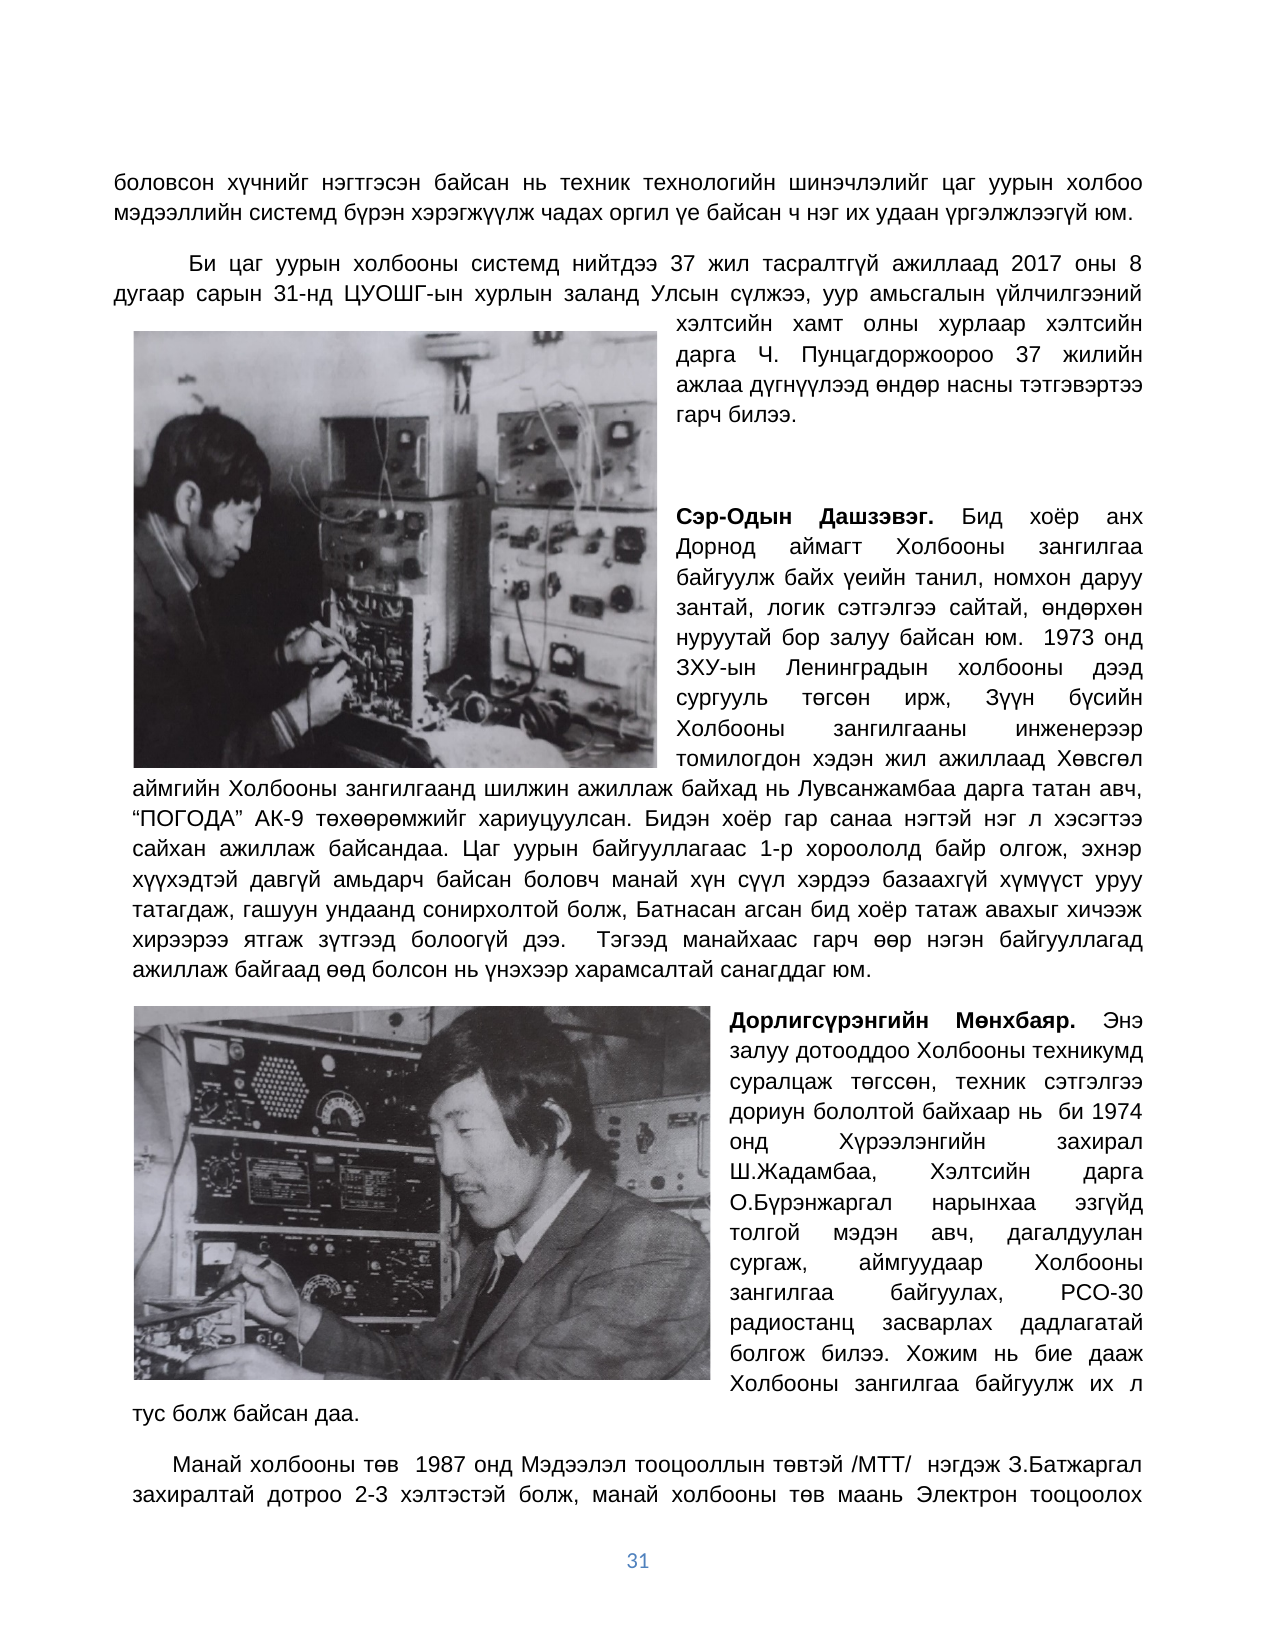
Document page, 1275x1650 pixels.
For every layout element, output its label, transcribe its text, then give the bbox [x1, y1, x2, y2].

picture [132, 1006, 710, 1379]
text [113, 169, 1143, 225]
text Сэр-Одын Дашзэвэг. Бид хоёр анх Дорнод аймагт Холбооны зангилгаа байгуулж байх үеийн танил, номхон даруу зантай, логик сэтгэлгээ сайтай, өндөрхөн нуруутай бор залуу байсан юм. 1973 онд ЗХУ-ын Ленинградын холбооны дээд сургууль төгсөн ирж, Зүүн бүсийн Холбооны зангилгааны инженерээр томилогдон хэдэн жил ажиллаад Хөвсгөл аймгийн Холбооны зангилгаанд шилжин ажиллаж байхад нь Лувсанжамбаа дарга татан авч, “ПОГОДА” АК-9 төхөөрөмжийг хариуцуулсан. Бидэн хоёр гар санаа нэгтэй нэг л хэсэгтээ сайхан ажиллаж байсандаа. Цаг уурын байгууллагаас 1-р хороололд байр олгож, эхнэр хүүхэдтэй давгүй амьдарч байсан боловч манай хүн сүүл хэрдээ базаахгүй хүмүүст уруу татагдаж, гашуун ундаанд сонирхолтой болж, Батнасан агсан бид хоёр татаж авахыг хичээж хирээрээ ятгаж зүтгээд болоогүй дээ. Тэгээд манайхаас гарч өөр нэгэн байгууллагад ажиллаж байгаад өөд болсон нь үнэхээр харамсалтай санагддаг юм. [132, 503, 1143, 983]
picture [132, 331, 657, 766]
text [132, 1451, 1143, 1508]
text Би цаг уурын холбооны системд нийтдээ 37 жил тасралтгүй ажиллаад 2017 оны 8 дугаар сарын 31-нд ЦУОШГ-ын хурлын заланд Улсын сүлжээ, уур амьсгалын үйлчилгээний хэлтсийн хамт олны хурлаар хэлтсийн дарга Ч. Пунцагдоржоороо 37 жилийн ажлаа дүгнүүлээд өндөр насны тэтгэвэртээ гарч билээ. [113, 250, 1143, 427]
